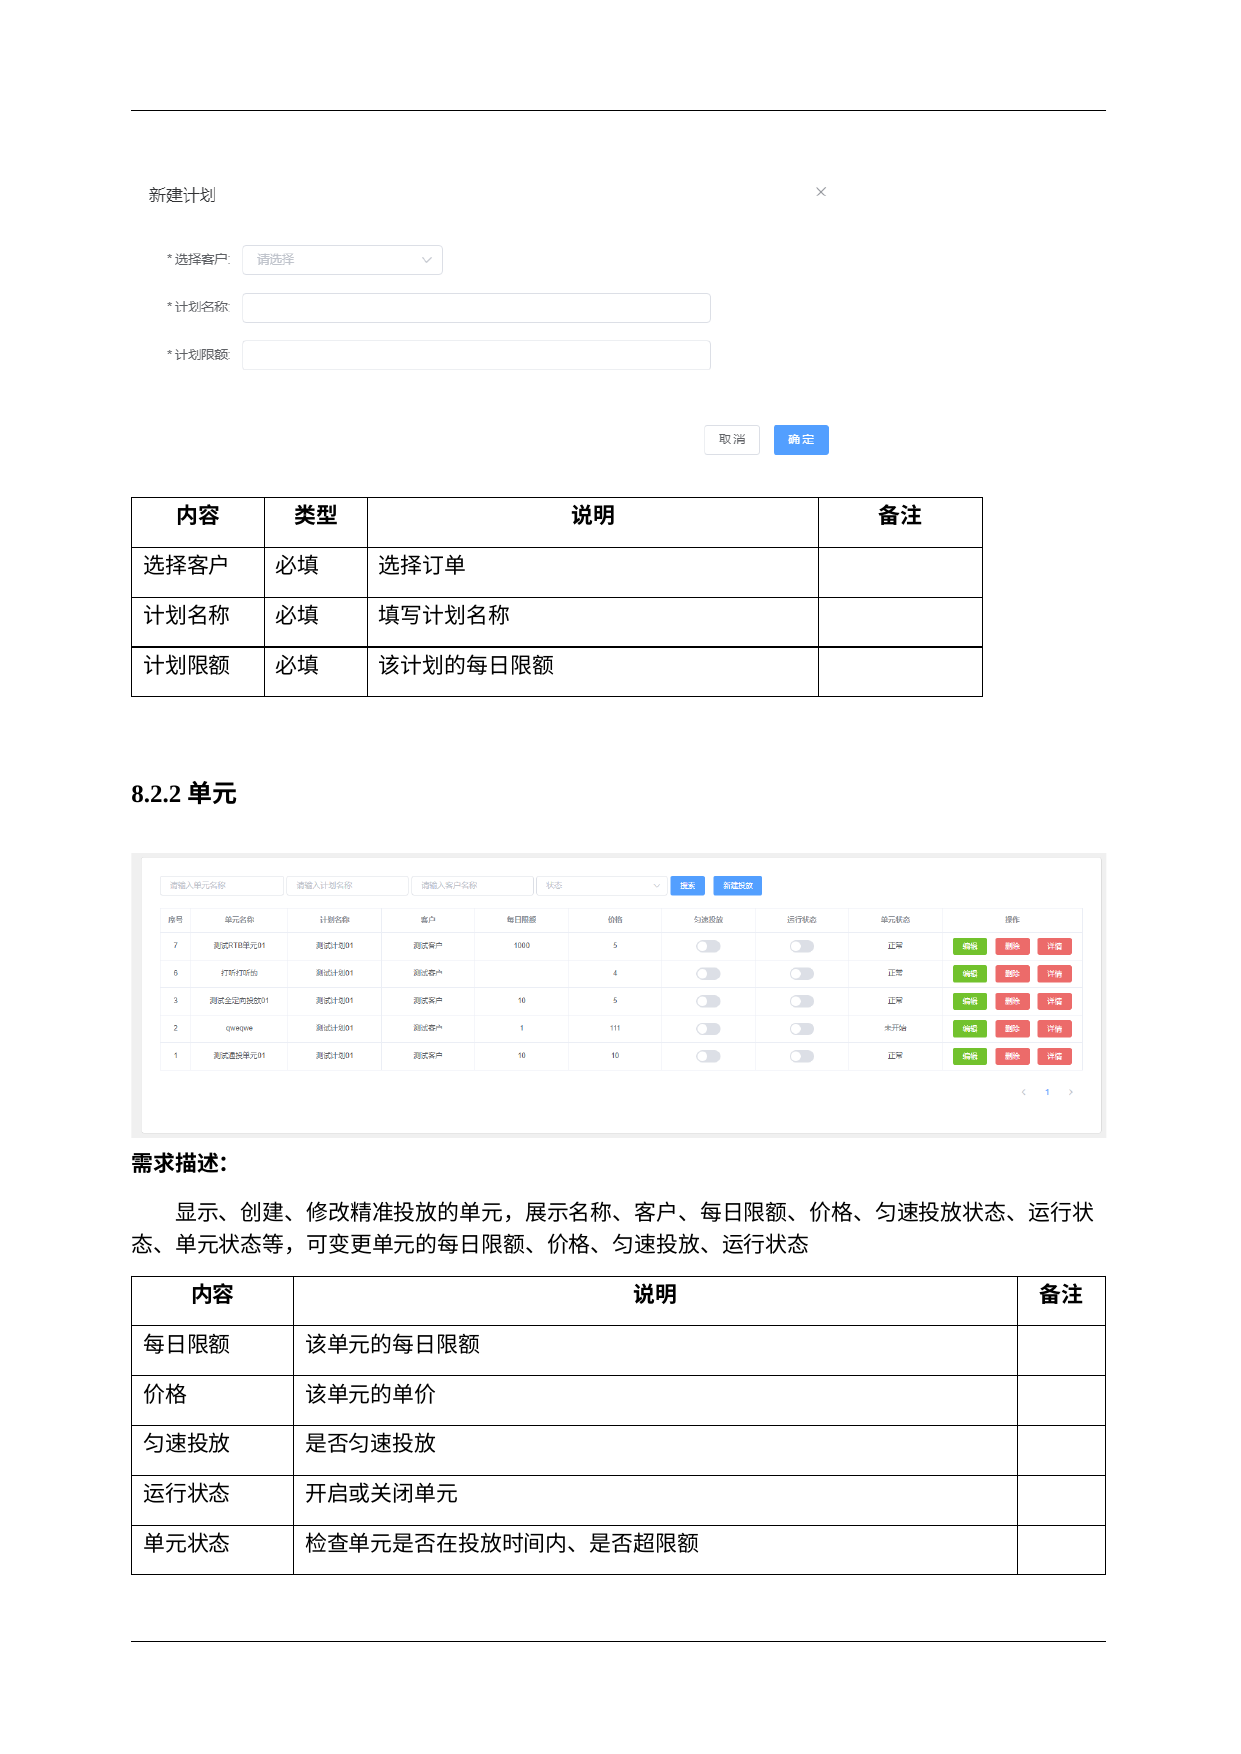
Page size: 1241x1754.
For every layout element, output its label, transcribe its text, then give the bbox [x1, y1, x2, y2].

table_header 类型 [265, 498, 367, 547]
picture [131, 853, 1107, 1138]
table_header 备注 [1018, 1277, 1105, 1325]
table_cell [819, 598, 982, 646]
table_cell [819, 648, 982, 696]
table_cell 检查单元是否在投放时间内、是否超限额 [294, 1526, 1017, 1574]
table_cell [1018, 1376, 1105, 1425]
table_cell [1018, 1326, 1105, 1375]
table_cell 该单元的单价 [294, 1376, 1017, 1425]
table_header 内容 [132, 1277, 293, 1325]
table_cell 该计划的每日限额 [368, 648, 818, 696]
table_cell [1018, 1476, 1105, 1524]
table_cell 计划名称 [132, 598, 264, 646]
table_cell 价格 [132, 1376, 293, 1425]
table_cell 是否匀速投放 [294, 1426, 1017, 1475]
table_cell 选择订单 [368, 548, 818, 597]
table_cell [1018, 1526, 1105, 1574]
table_header 说明 [294, 1277, 1017, 1325]
table_cell 计划限额 [132, 648, 264, 696]
table_header 备注 [819, 498, 982, 547]
table_cell 匀速投放 [132, 1426, 293, 1475]
table_cell 填写计划名称 [368, 598, 818, 646]
table_cell 该单元的每日限额 [294, 1326, 1017, 1375]
table_cell 选择客户 [132, 548, 264, 597]
table_cell 必填 [265, 648, 367, 696]
text 显示、创建、修改精准投放的单元，展示名称、客户、每日限额、价格、匀速投放状态、运行状态、单元状态等，可变更单元的每日限额、价格、匀速投放、运行状态 [131, 1194, 1106, 1259]
table_cell 开启或关闭单元 [294, 1476, 1017, 1524]
table_cell [819, 548, 982, 597]
table_cell 必填 [265, 598, 367, 646]
subtitle 单元 [131, 759, 1106, 824]
table_cell [1018, 1426, 1105, 1475]
table_cell 运行状态 [132, 1476, 293, 1524]
table_cell 单元状态 [132, 1526, 293, 1574]
table_cell 每日限额 [132, 1326, 293, 1375]
picture [131, 166, 845, 471]
table_cell 必填 [265, 548, 367, 597]
table_header 说明 [368, 498, 818, 547]
text 需求描述： [131, 1146, 1106, 1178]
table_header 内容 [132, 498, 264, 547]
